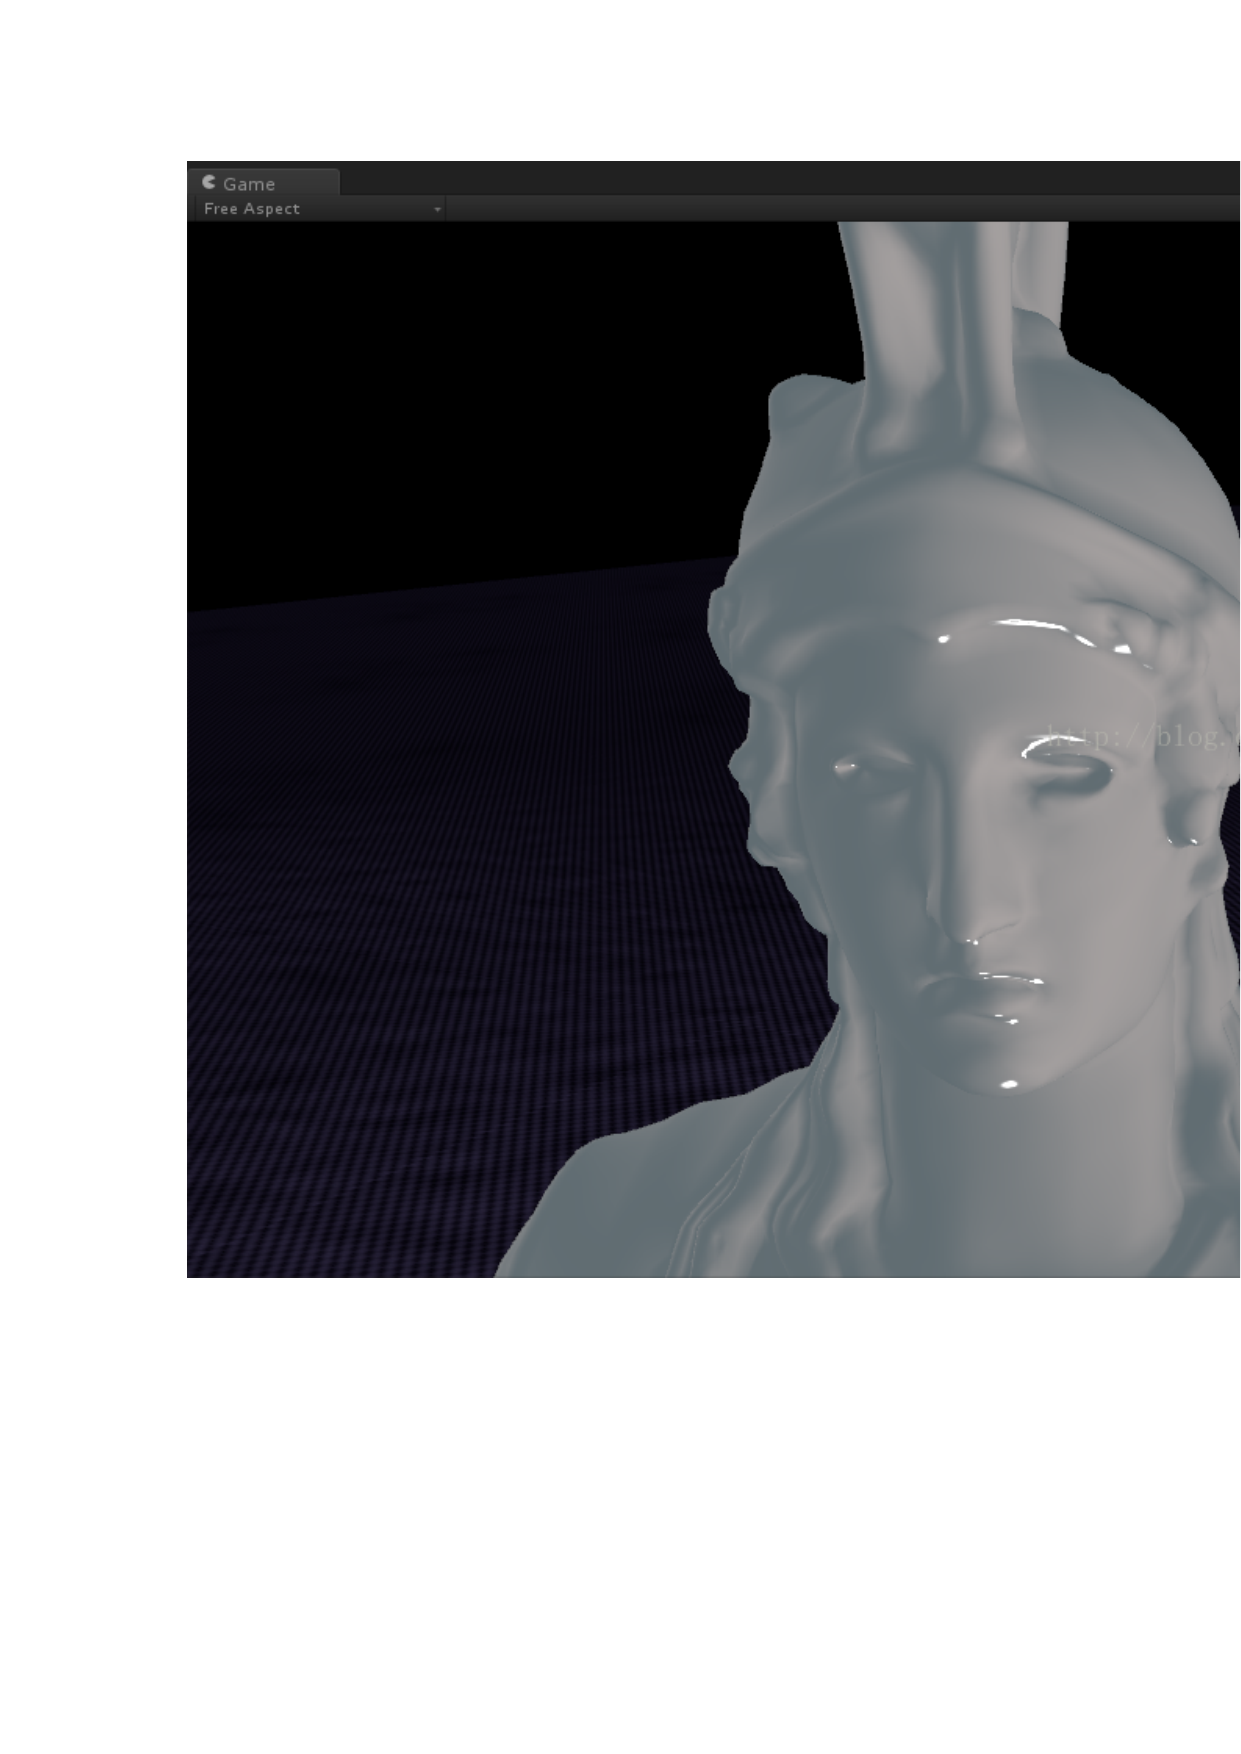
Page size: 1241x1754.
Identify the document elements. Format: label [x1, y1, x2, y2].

picture [187, 161, 1241, 1278]
